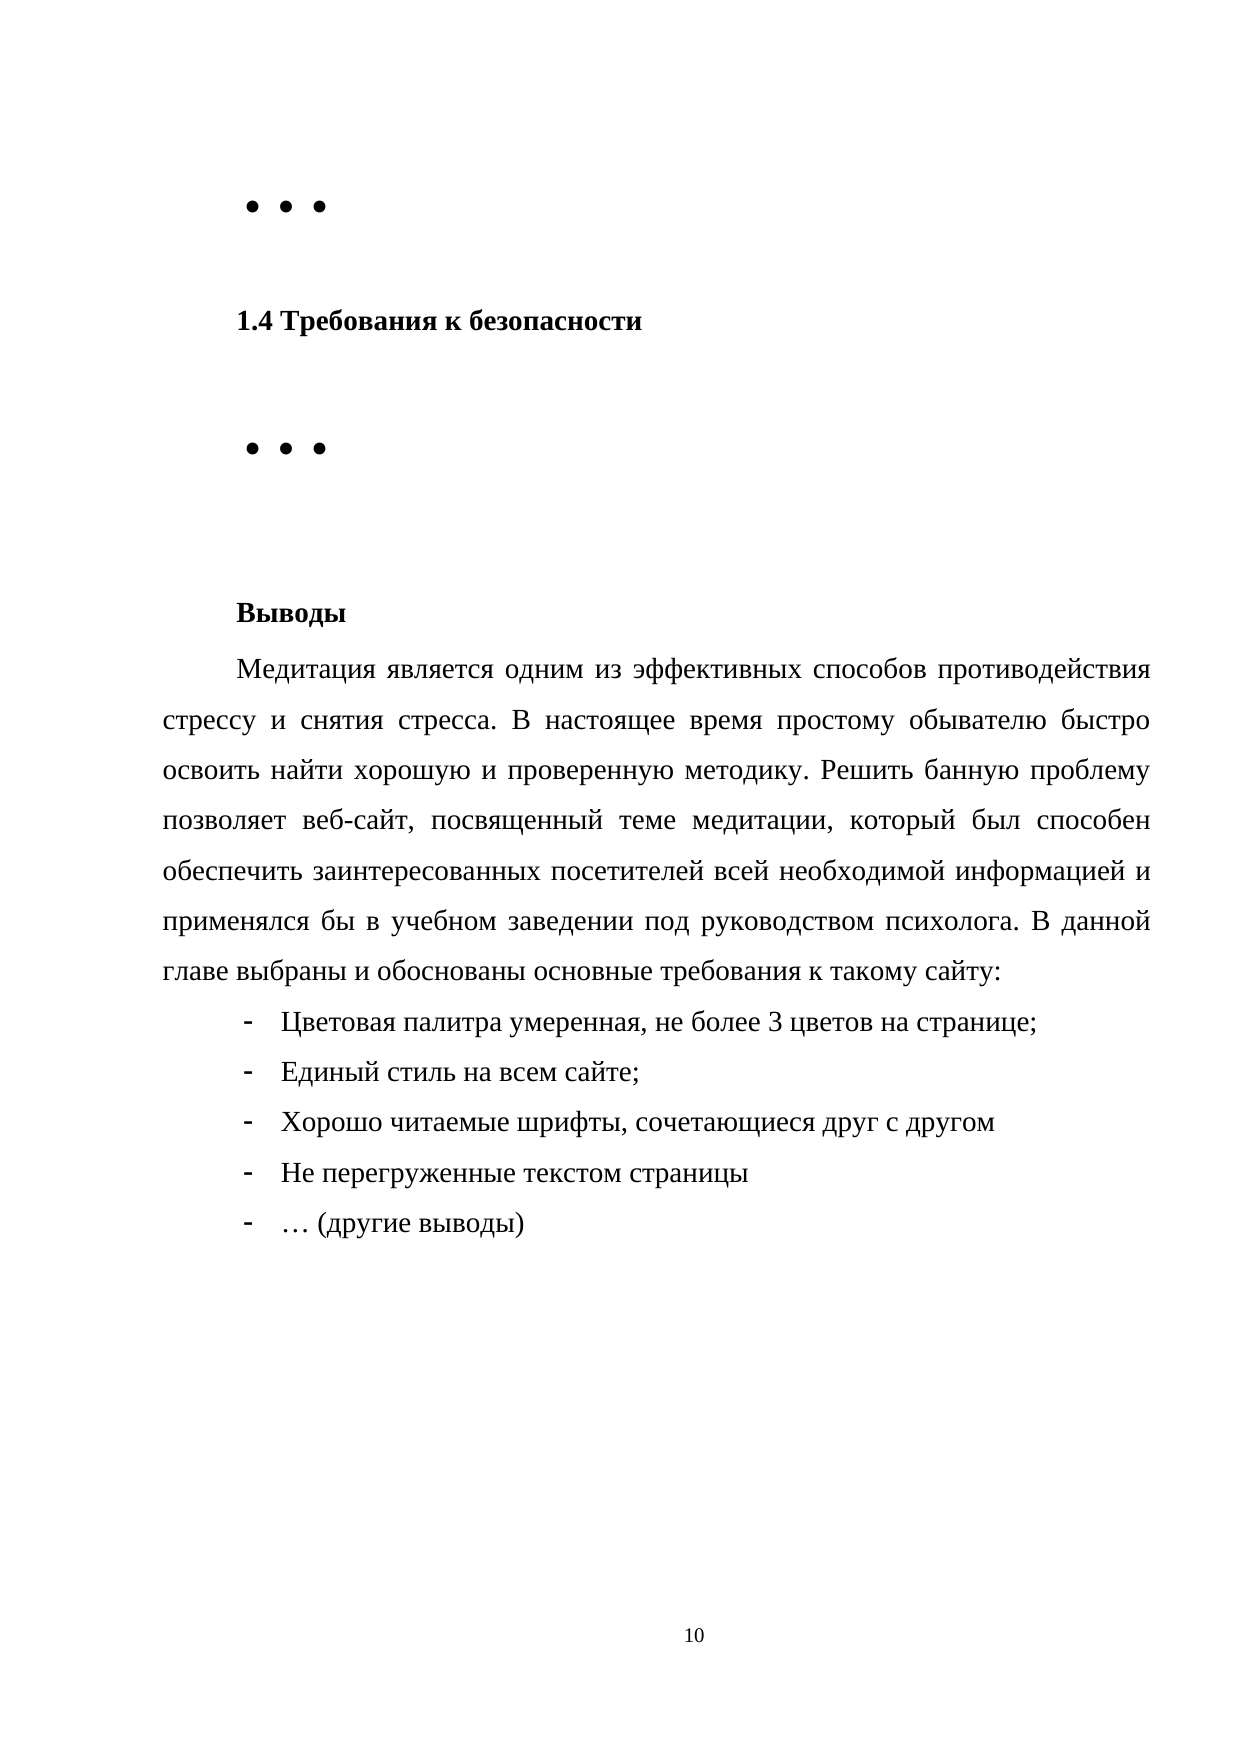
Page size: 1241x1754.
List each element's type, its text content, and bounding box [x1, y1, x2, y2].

list Не перегруженные текстом страницы [243, 1155, 1152, 1189]
text Медитация является одним из эффективных способов противодействия стрессу и снятия стресса. В настоящее время простому обывателю быстро освоить найти хорошую и проверенную методику. Решить банную проблему позволяет веб-сайт, посвященный теме медитации, который был способен обеспечить заинтересованных посетителей всей необходимой информацией и применялся бы в учебном заведении под руководством психолога. В данной главе выбраны и обоснованы основные требования к такому сайту: [162, 652, 1152, 987]
list Цветовая палитра умеренная, не более 3 цветов на странице; [243, 1004, 1152, 1037]
list Хорошо читаемые шрифты, сочетающиеся друг с другом [243, 1104, 1152, 1138]
list 1.4 Требования к безопасности [236, 303, 1152, 337]
text … [162, 360, 1152, 475]
list … (другие выводы) [243, 1205, 1152, 1239]
text Выводы [162, 595, 1152, 628]
list Единый стиль на всем сайте; [243, 1054, 1152, 1088]
text … [162, 118, 1152, 233]
